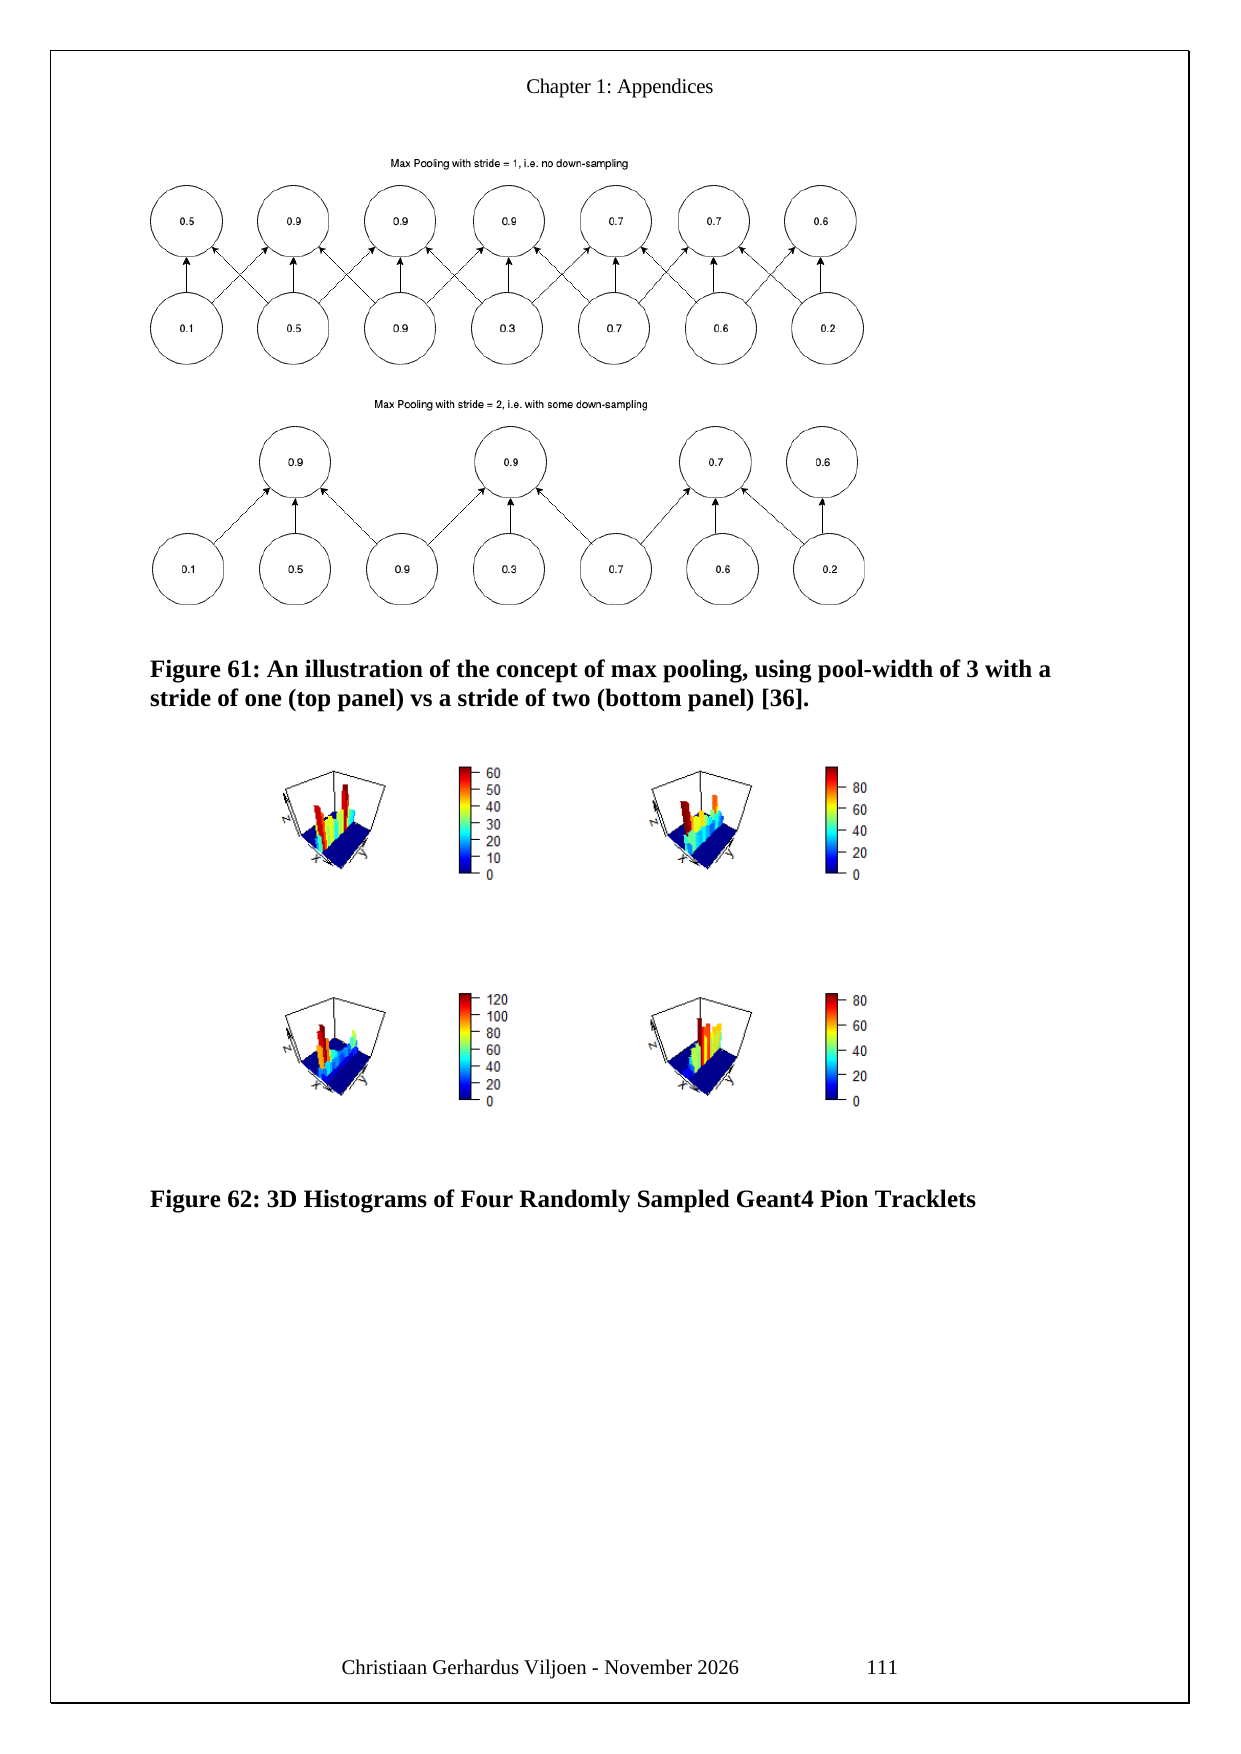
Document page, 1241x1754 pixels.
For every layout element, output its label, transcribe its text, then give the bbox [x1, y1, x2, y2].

picture [150, 150, 865, 605]
picture [150, 732, 883, 1185]
text Figure : An illustration of the concept of max pooling, using pool-width of 3 with a stride of one (top panel) vs a stride of two (bottom panel) . [150, 654, 1089, 712]
